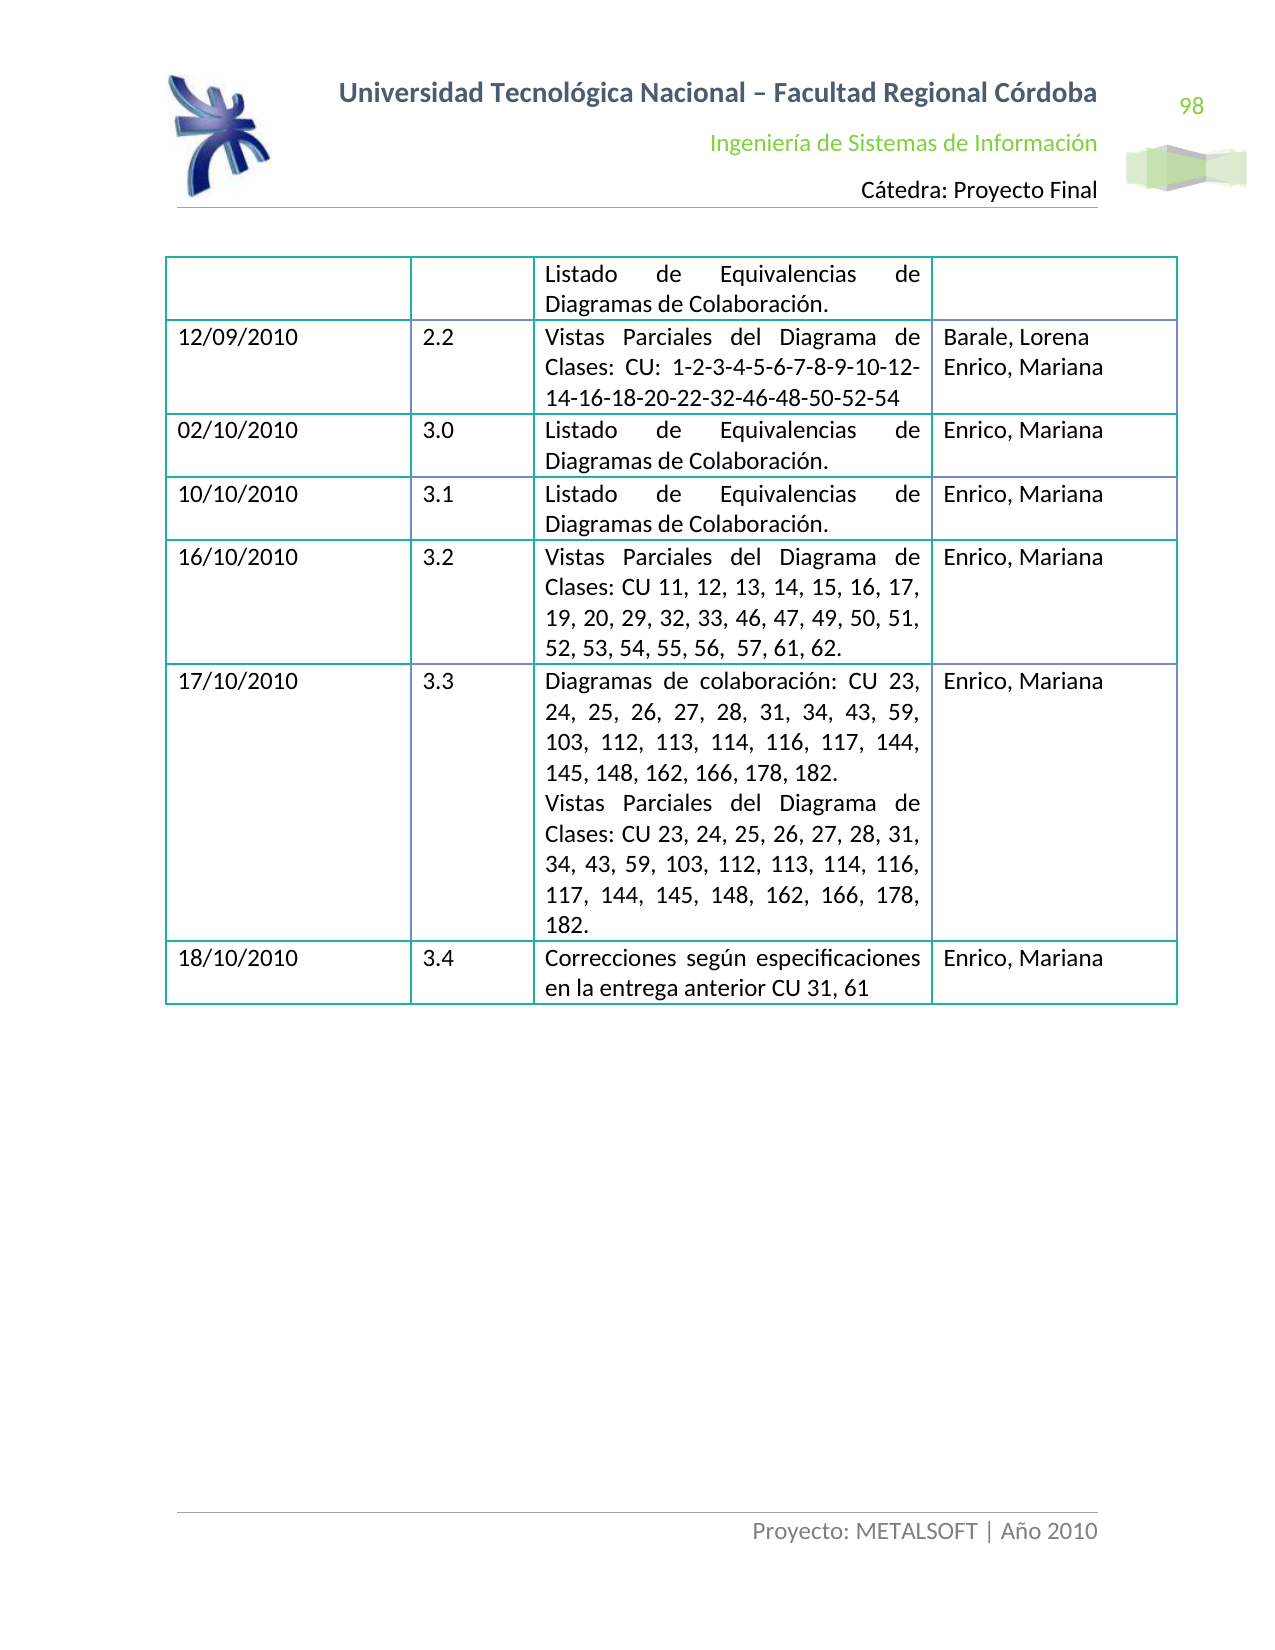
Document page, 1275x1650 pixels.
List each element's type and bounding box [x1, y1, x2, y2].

picture [167, 74, 272, 199]
